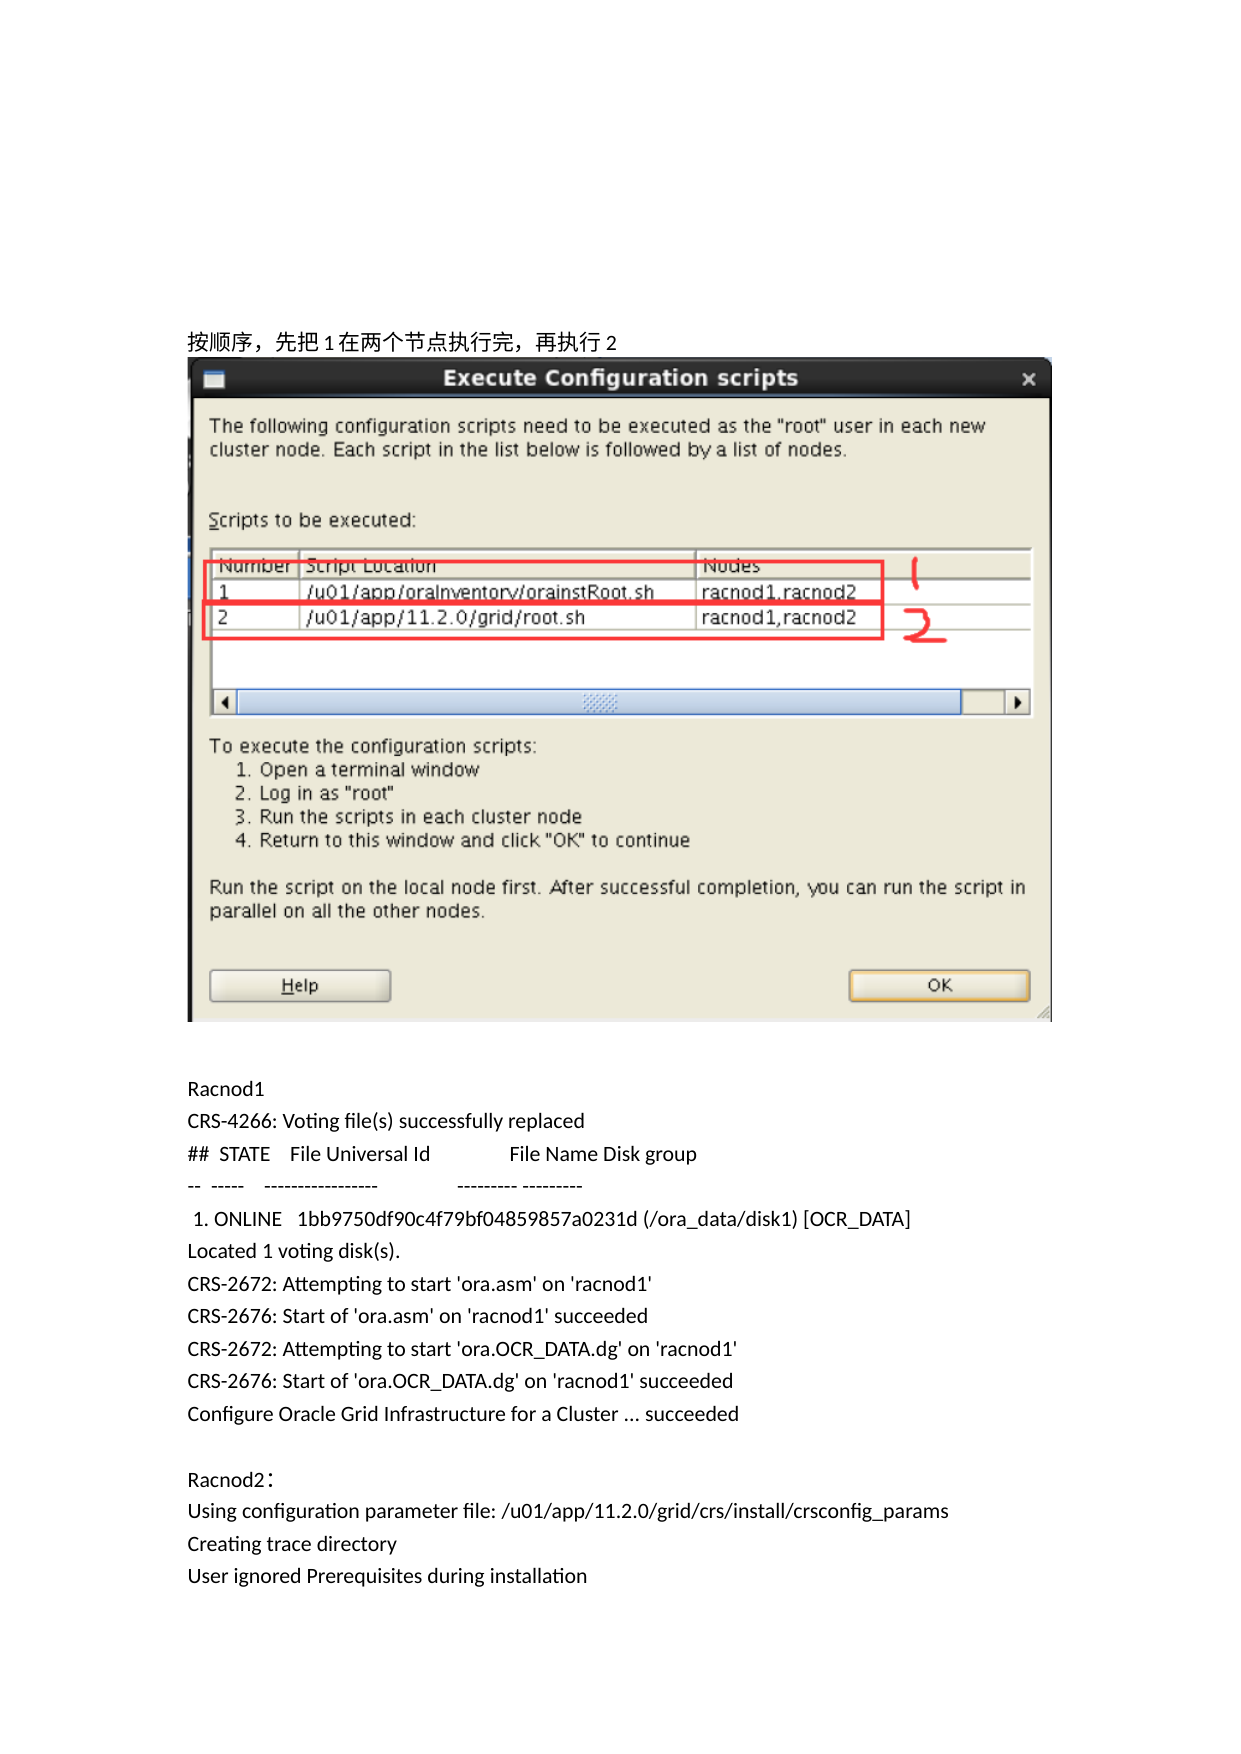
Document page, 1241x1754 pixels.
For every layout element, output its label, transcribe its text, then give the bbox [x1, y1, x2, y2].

text 1. ONLINE 1bb9750df90c4f79bf04859857a0231d (/ora_data/disk1) [OCR_DATA] [187, 1202, 1053, 1234]
text Racnod1 [187, 1072, 1053, 1104]
text CRS-2672: Attempting to start 'ora.OCR_DATA.dg' on 'racnod1' [187, 1332, 1053, 1364]
text ## STATE File Universal Id File Name Disk group [187, 1137, 1053, 1169]
text CRS-2672: Attempting to start 'ora.asm' on 'racnod1' [187, 1267, 1053, 1299]
text CRS-2676: Start of 'ora.OCR_DATA.dg' on 'racnod1' succeeded [187, 1364, 1053, 1397]
text CRS-2676: Start of 'ora.asm' on 'racnod1' succeeded [187, 1299, 1053, 1332]
text CRS-4266: Voting file(s) successfully replaced [187, 1104, 1053, 1137]
text Creating trace directory [187, 1527, 1053, 1559]
picture [187, 357, 1052, 1022]
text Configure Oracle Grid Infrastructure for a Cluster ... succeeded [187, 1397, 1053, 1429]
text Racnod2： [187, 1462, 1053, 1494]
text Located 1 voting disk(s). [187, 1234, 1053, 1267]
text -- ----- ----------------- --------- --------- [187, 1169, 1053, 1202]
text User ignored Prerequisites during installation [187, 1559, 1053, 1592]
text 按顺序，先把1在两个节点执行完，再执行2 [187, 324, 1053, 357]
text Using configuration parameter file: /u01/app/11.2.0/grid/crs/install/crsconfig_params [187, 1494, 1053, 1527]
